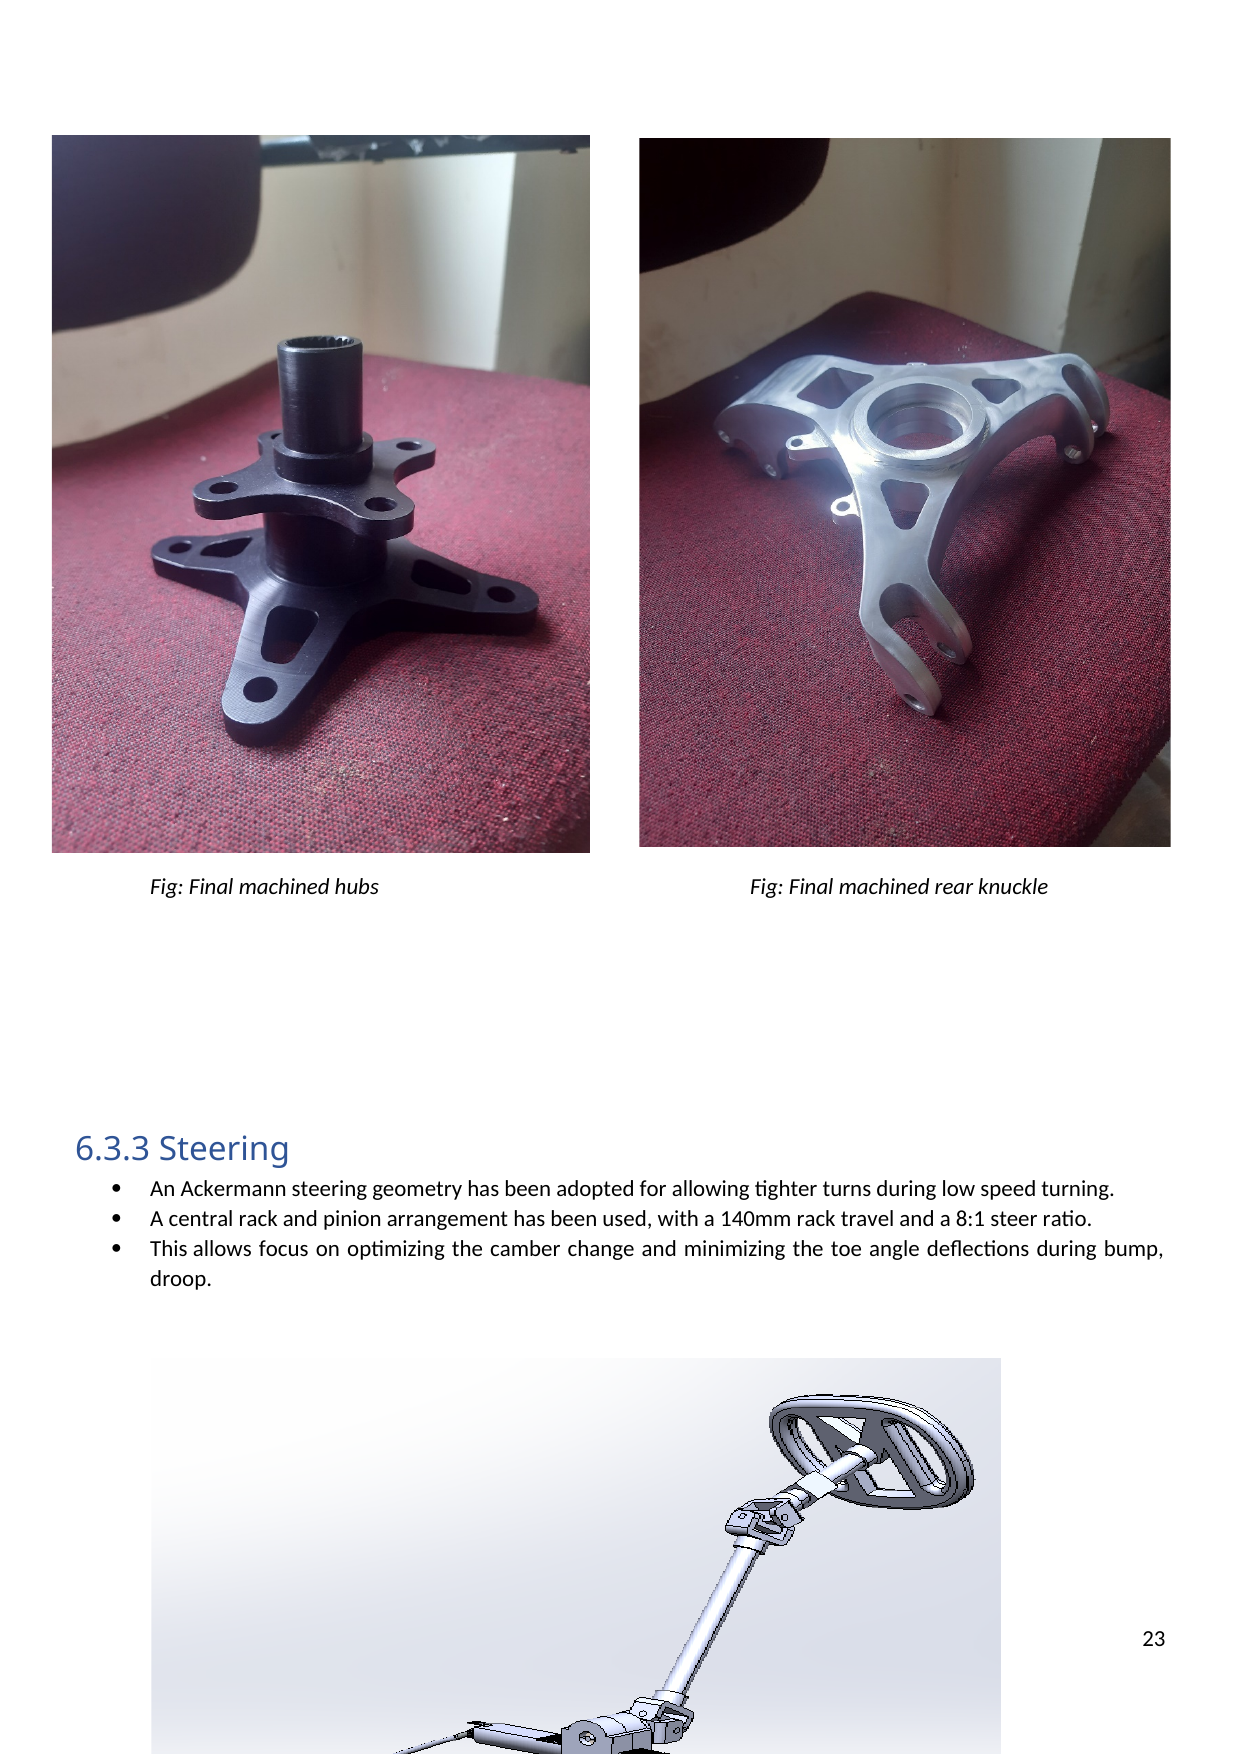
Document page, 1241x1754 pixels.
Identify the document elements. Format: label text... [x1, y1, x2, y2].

picture [151, 1358, 1001, 1754]
text Fig: Final machined hubs Fig: Final machined rear knuckle [75, 872, 1165, 900]
list An Ackermann steering geometry has been adopted for allowing tighter turns during low speed turning. [112, 1174, 1165, 1202]
picture [51, 135, 590, 853]
list A central rack and pinion arrangement has been used, with a 140mm rack travel and a 8:1 steer ratio. [112, 1204, 1165, 1232]
list This allows focus on optimizing the camber change and minimizing the toe angle deflections during bump, droop. [112, 1234, 1165, 1293]
subtitle 6.3.3 Steering [75, 1125, 1165, 1170]
picture [639, 138, 1171, 847]
